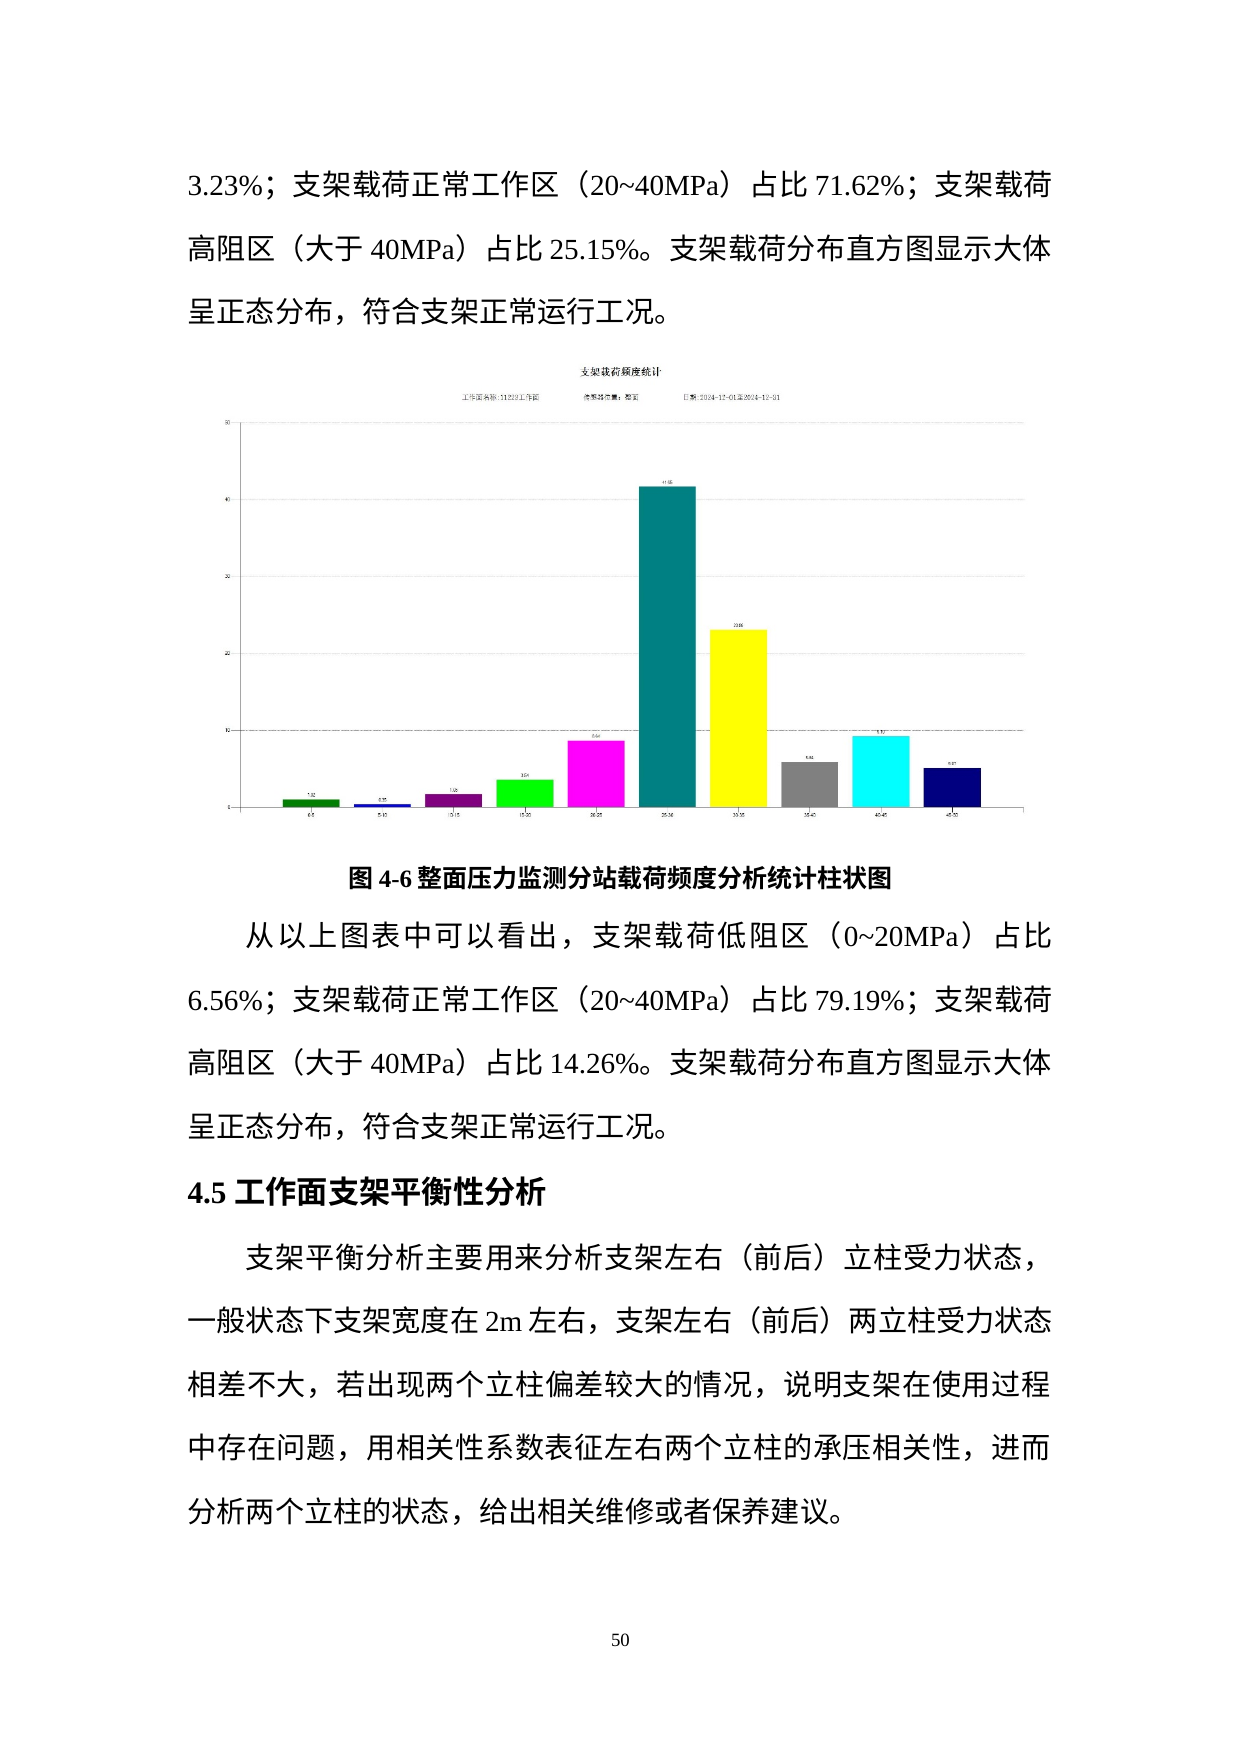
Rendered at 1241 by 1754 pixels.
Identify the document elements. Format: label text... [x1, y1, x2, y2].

picture [187, 352, 1053, 842]
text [187, 162, 1053, 331]
text 从以上图表中可以看出，支架载荷低阻区（0~20MPa）占比6.56%；支架载荷正常工作区（20~40MPa）占比79.19%；支架载荷高阻区（大于40MPa）占比14.26%。支架载荷分布直方图显示大体呈正态分布，符合支架正常运行工况。 [187, 913, 1053, 1146]
text 图4-6整面压力监测分站载荷频度分析统计柱状图 [187, 859, 1053, 895]
subtitle 4.5 工作面支架平衡性分析 [187, 1167, 1053, 1212]
text 支架平衡分析主要用来分析支架左右（前后）立柱受力状态，一般状态下支架宽度在2m左右，支架左右（前后）两立柱受力状态相差不大，若出现两个立柱偏差较大的情况，说明支架在使用过程中存在问题，用相关性系数表征左右两个立柱的承压相关性，进而分析两个立柱的状态，给出相关维修或者保养建议。 [187, 1234, 1053, 1531]
